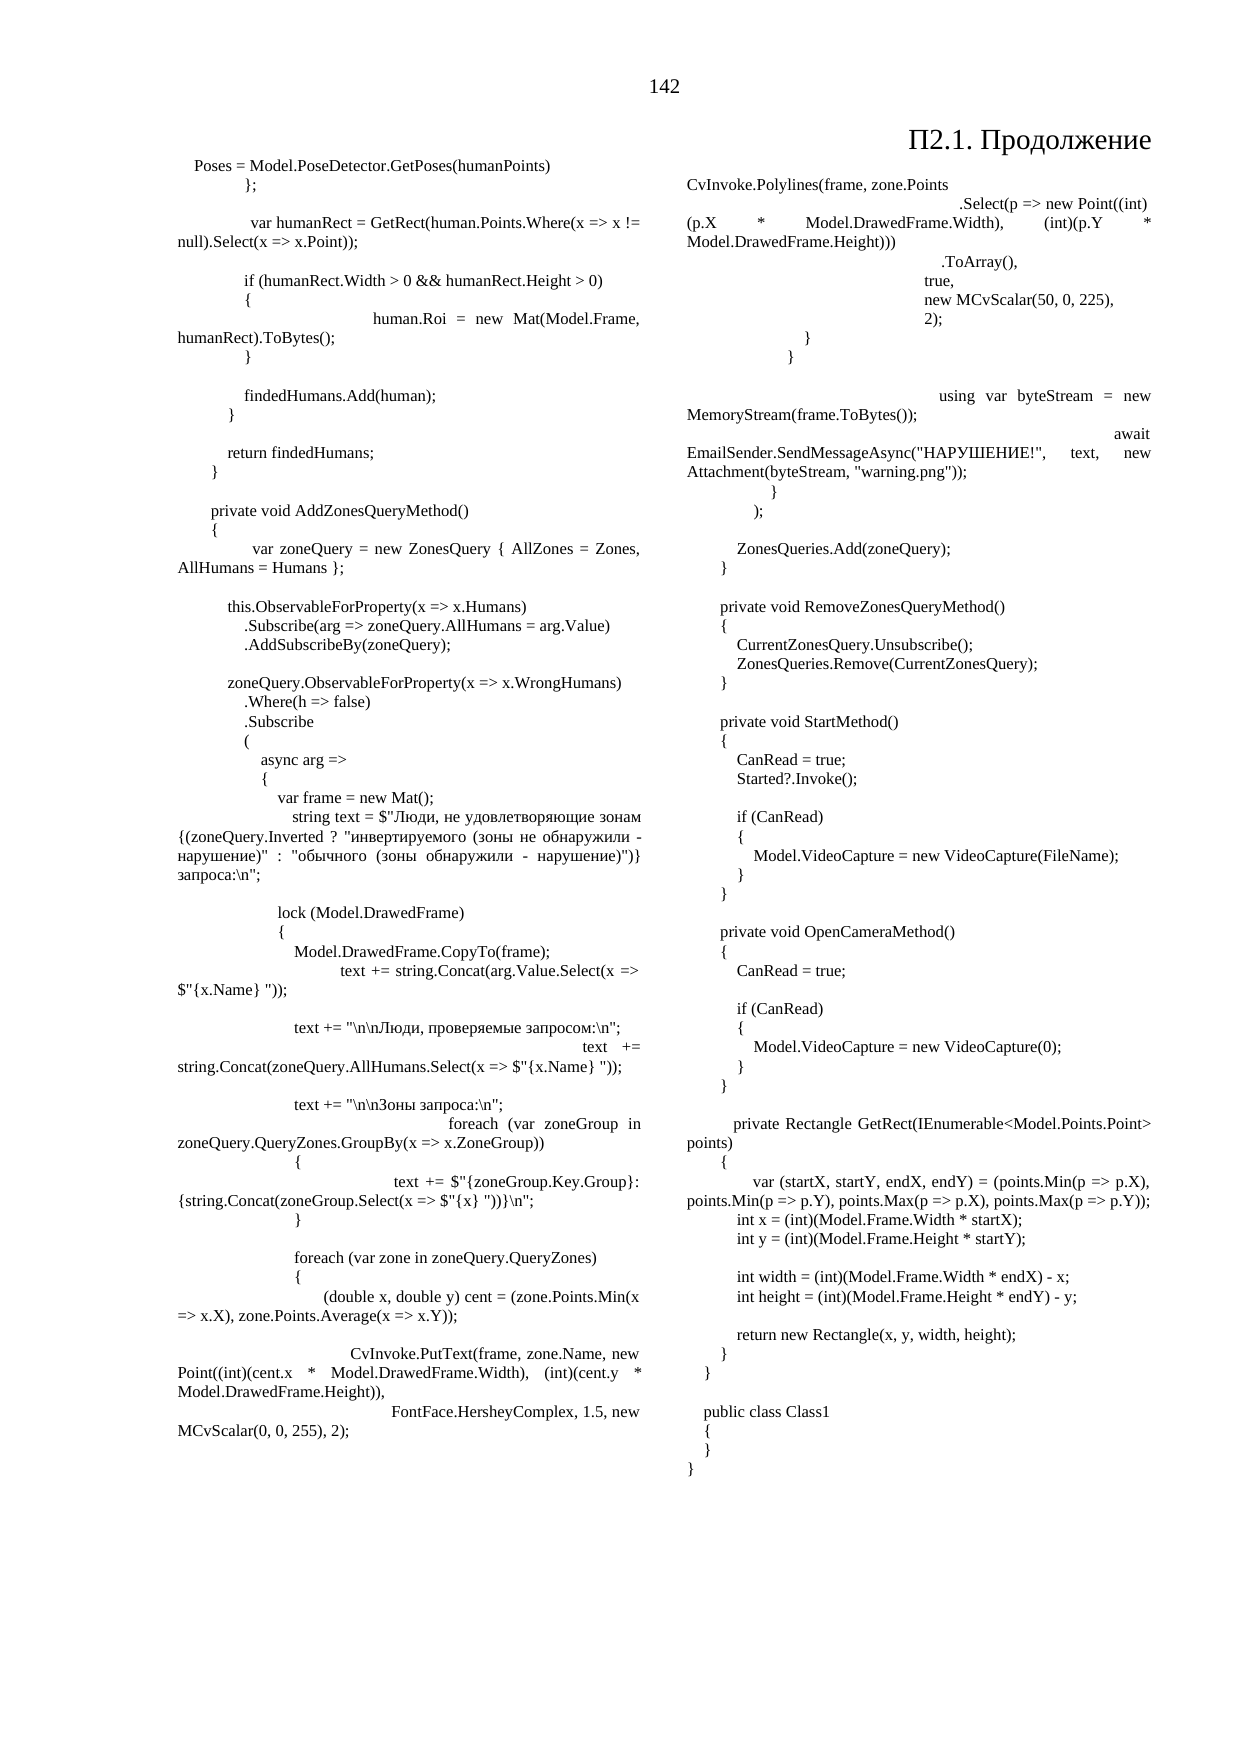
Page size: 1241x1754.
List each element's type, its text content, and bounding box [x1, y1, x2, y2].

text await EmailSender.SendMessageAsync("НАРУШЕНИЕ!", text, new Attachment(byteStream, "warning.png")); [687, 424, 1152, 481]
text int width = (int)(Model.Frame.Width * endX) - x; [687, 1267, 1152, 1286]
text CvInvoke.Polylines(frame, zone.Points [687, 175, 1152, 194]
text } [177, 1210, 642, 1229]
text using var byteStream = new MemoryStream(frame.ToBytes()); [687, 386, 1152, 424]
text } [687, 481, 1152, 501]
text } [687, 1076, 1152, 1095]
text { [687, 1421, 1152, 1440]
text { [177, 922, 642, 941]
text if (humanRect.Width > 0 && humanRect.Height > 0) [177, 271, 642, 290]
text } [177, 462, 642, 481]
text CanRead = true; [687, 750, 1152, 769]
text { [687, 1152, 1152, 1171]
text { [177, 290, 642, 309]
text var (startX, startY, endX, endY) = (points.Min(p => p.X), points.Min(p => p.Y), points.Max(p => p.X), points.Max(p => p.Y)); [687, 1171, 1152, 1210]
text text += "\n\nЛюди, проверяемые запросом:\n"; [177, 1018, 642, 1037]
text text += string.Concat(arg.Value.Select(x => $"{x.Name} ")); [177, 961, 642, 999]
text CvInvoke.PutText(frame, zone.Name, new Point((int)(cent.x * Model.DrawedFrame.Width), (int)(cent.y * Model.DrawedFrame.Height)), [177, 1344, 642, 1401]
text text += $"{zoneGroup.Key.Group}: {string.Concat(zoneGroup.Select(x => $"{x} "))}\n"; [177, 1171, 642, 1210]
text } [687, 1056, 1152, 1076]
text return findedHumans; [177, 443, 642, 462]
text .Select(p => new Point((int)(p.X * Model.DrawedFrame.Width), (int)(p.Y * Model.DrawedFrame.Height))) [687, 194, 1152, 251]
text foreach (var zoneGroup in zoneQuery.QueryZones.GroupBy(x => x.ZoneGroup)) [177, 1114, 642, 1152]
text zoneQuery.ObservableForProperty(x => x.WrongHumans) [177, 673, 642, 692]
text return new Rectangle(x, y, width, height); [687, 1325, 1152, 1344]
text } [687, 328, 1152, 347]
text { [177, 769, 642, 788]
text ZonesQueries.Add(zoneQuery); [687, 539, 1152, 558]
text private void StartMethod() [687, 711, 1152, 731]
text CanRead = true; [687, 961, 1152, 980]
text } [687, 347, 1152, 366]
text int y = (int)(Model.Frame.Height * startY); [687, 1229, 1152, 1248]
text } [687, 1440, 1152, 1459]
text var humanRect = GetRect(human.Points.Where(x => x != null).Select(x => x.Point)); [177, 213, 642, 251]
text { [177, 1267, 642, 1286]
text { [687, 941, 1152, 961]
text { [177, 520, 642, 539]
text private void AddZonesQueryMethod() [177, 501, 642, 520]
text } [687, 1363, 1152, 1382]
text .Where(h => false) [177, 692, 642, 711]
text string text = $"Люди, не удовлетворяющие зонам {(zoneQuery.Inverted ? "инвертируемого (зоны не обнаружили - нарушение)" : "обычного (зоны обнаружили - нарушение)")} запроса:\n"; [177, 807, 642, 884]
text text += "\n\nЗоны запроса:\n"; [177, 1095, 642, 1114]
text human.Roi = new Mat(Model.Frame, humanRect).ToBytes(); [177, 309, 642, 347]
text private Rectangle GetRect(IEnumerable<Model.Points.Point> points) [687, 1114, 1152, 1152]
text { [687, 616, 1152, 635]
text .AddSubscribeBy(zoneQuery); [177, 635, 642, 654]
text П2.1. Продолжение [687, 122, 1152, 156]
text int x = (int)(Model.Frame.Width * startX); [687, 1210, 1152, 1229]
text CurrentZonesQuery.Unsubscribe(); [687, 635, 1152, 654]
text }; [177, 175, 642, 194]
text true, [687, 271, 1152, 290]
text public class Class1 [687, 1401, 1152, 1421]
text .ToArray(), [687, 251, 1152, 271]
text .Subscribe(arg => zoneQuery.AllHumans = arg.Value) [177, 616, 642, 635]
text Model.VideoCapture = new VideoCapture(FileName); [687, 846, 1152, 865]
text foreach (var zone in zoneQuery.QueryZones) [177, 1248, 642, 1267]
text new MCvScalar(50, 0, 225), [687, 290, 1152, 309]
text } [687, 884, 1152, 903]
text { [687, 826, 1152, 846]
text Model.VideoCapture = new VideoCapture(0); [687, 1037, 1152, 1056]
text if (CanRead) [687, 807, 1152, 826]
text if (CanRead) [687, 999, 1152, 1018]
text } [687, 1344, 1152, 1363]
text var zoneQuery = new ZonesQuery { AllZones = Zones, AllHumans = Humans }; [177, 539, 642, 577]
text Started?.Invoke(); [687, 769, 1152, 788]
text } [687, 673, 1152, 692]
text private void OpenCameraMethod() [687, 922, 1152, 941]
text text += string.Concat(zoneQuery.AllHumans.Select(x => $"{x.Name} ")); [177, 1037, 642, 1076]
text ZonesQueries.Remove(CurrentZonesQuery); [687, 654, 1152, 673]
text (double x, double y) cent = (zone.Points.Min(x => x.X), zone.Points.Average(x => x.Y)); [177, 1286, 642, 1325]
text .Subscribe [177, 711, 642, 731]
text this.ObservableForProperty(x => x.Humans) [177, 596, 642, 616]
text Model.DrawedFrame.CopyTo(frame); [177, 941, 642, 961]
text var frame = new Mat(); [177, 788, 642, 807]
text private void RemoveZonesQueryMethod() [687, 596, 1152, 616]
text findedHumans.Add(human); [177, 386, 642, 405]
text } [177, 405, 642, 424]
text Poses = Model.PoseDetector.GetPoses(humanPoints) [177, 156, 642, 175]
text } [687, 1459, 1152, 1478]
text async arg => [177, 750, 642, 769]
text FontFace.HersheyComplex, 1.5, new MCvScalar(0, 0, 255), 2); [177, 1401, 642, 1440]
text { [177, 1152, 642, 1171]
text } [687, 865, 1152, 884]
text } [687, 558, 1152, 577]
text int height = (int)(Model.Frame.Height * endY) - y; [687, 1286, 1152, 1306]
text ( [177, 731, 642, 750]
text lock (Model.DrawedFrame) [177, 903, 642, 922]
text { [687, 731, 1152, 750]
text { [687, 1018, 1152, 1037]
text ); [687, 501, 1152, 520]
text } [177, 347, 642, 366]
text 2); [687, 309, 1152, 328]
